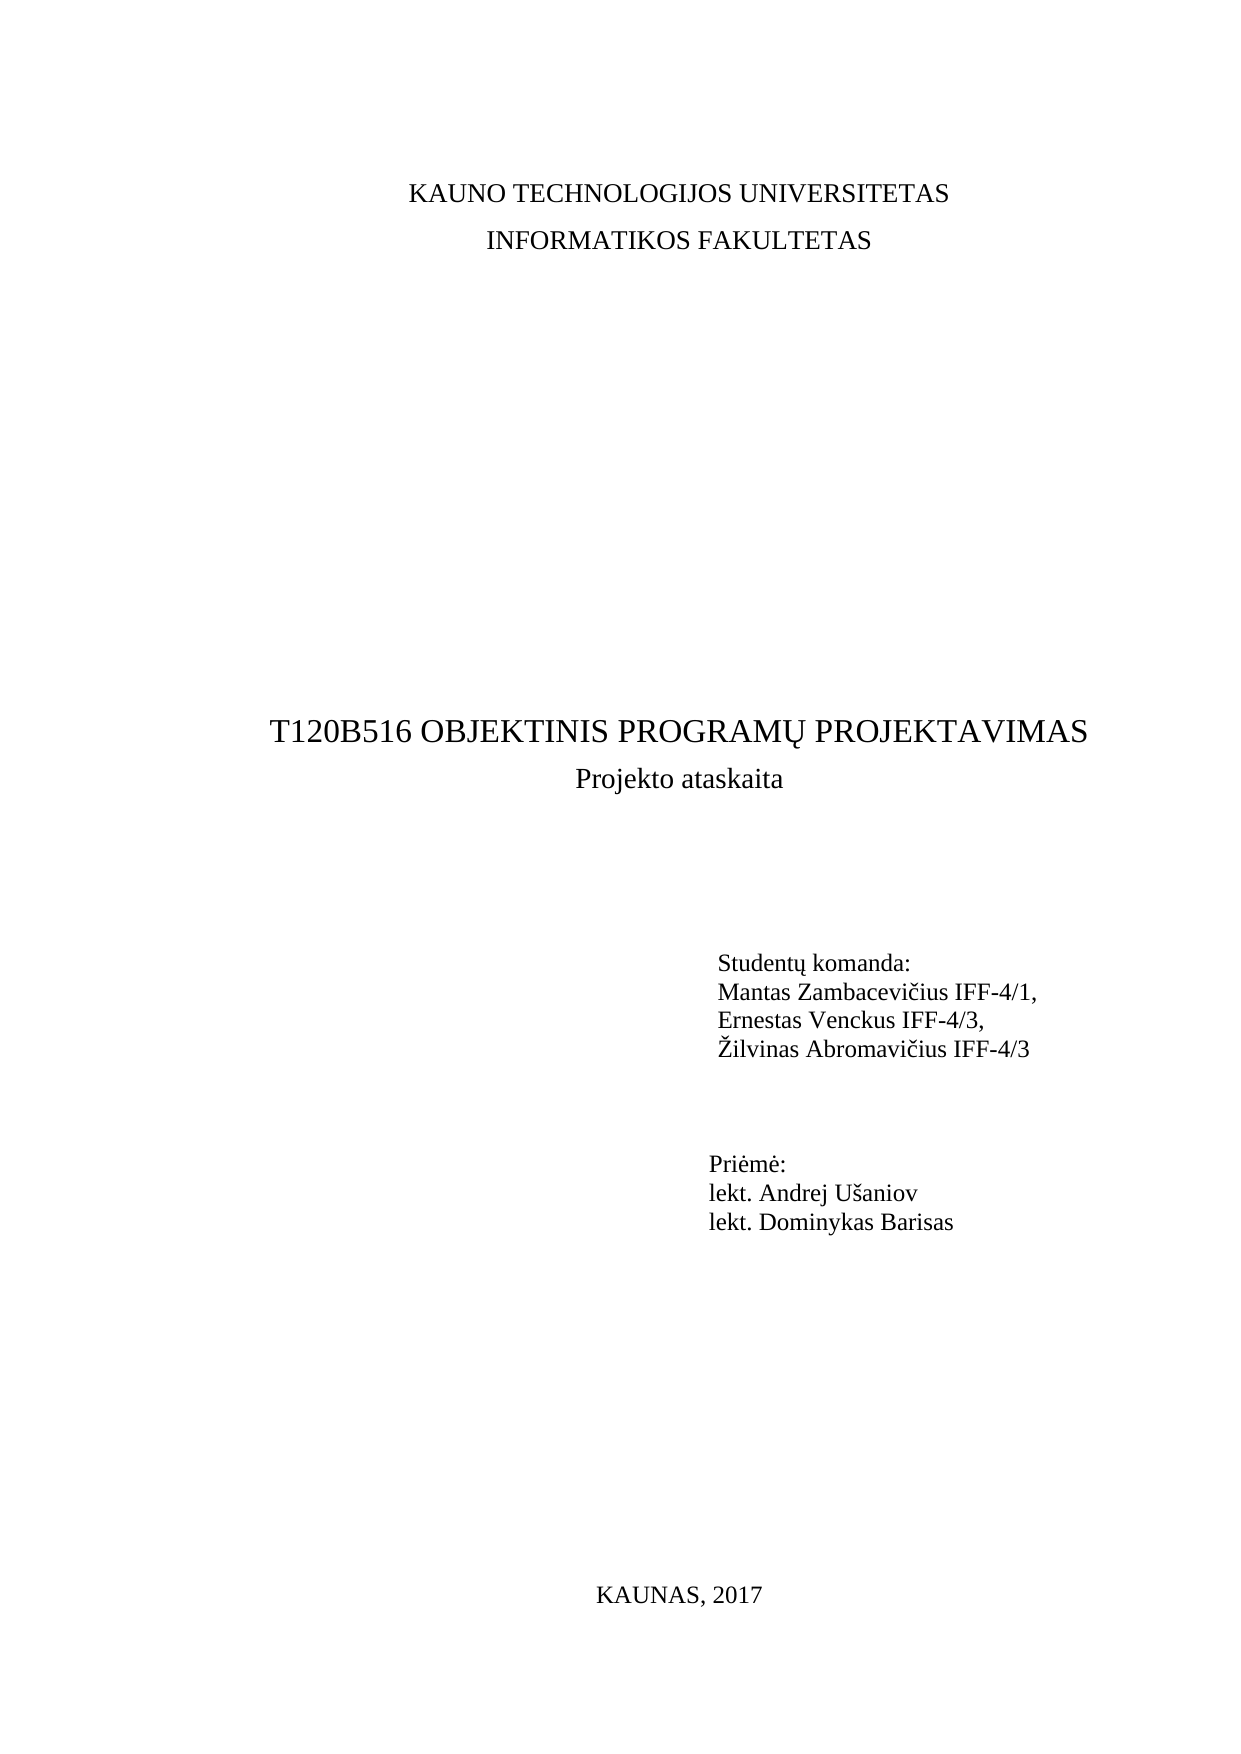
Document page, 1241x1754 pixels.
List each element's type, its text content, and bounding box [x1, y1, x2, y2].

text INformatikos fakultetas [177, 224, 1181, 255]
text lekt. Andrej Ušaniov [709, 1178, 1181, 1207]
text Projekto ataskaita [177, 761, 1181, 795]
text lekt. Dominykas Barisas [709, 1207, 1181, 1236]
text Žilvinas Abromavičius IFF-4/3 [582, 1034, 1181, 1063]
text KAUNAS, 2017 [177, 1581, 1181, 1609]
text T120B516 Objektinis programų projektavimas [177, 711, 1181, 749]
text Priėmė: [709, 1149, 1181, 1178]
text Mantas Zambacevičius IFF-4/1, [582, 977, 1181, 1006]
text Ernestas Venckus IFF-4/3, [582, 1006, 1181, 1034]
text Studentų komanda: [582, 948, 1181, 977]
text KAUNO TECHNOLOGIJOS UNIVERSITETAS [177, 177, 1181, 208]
